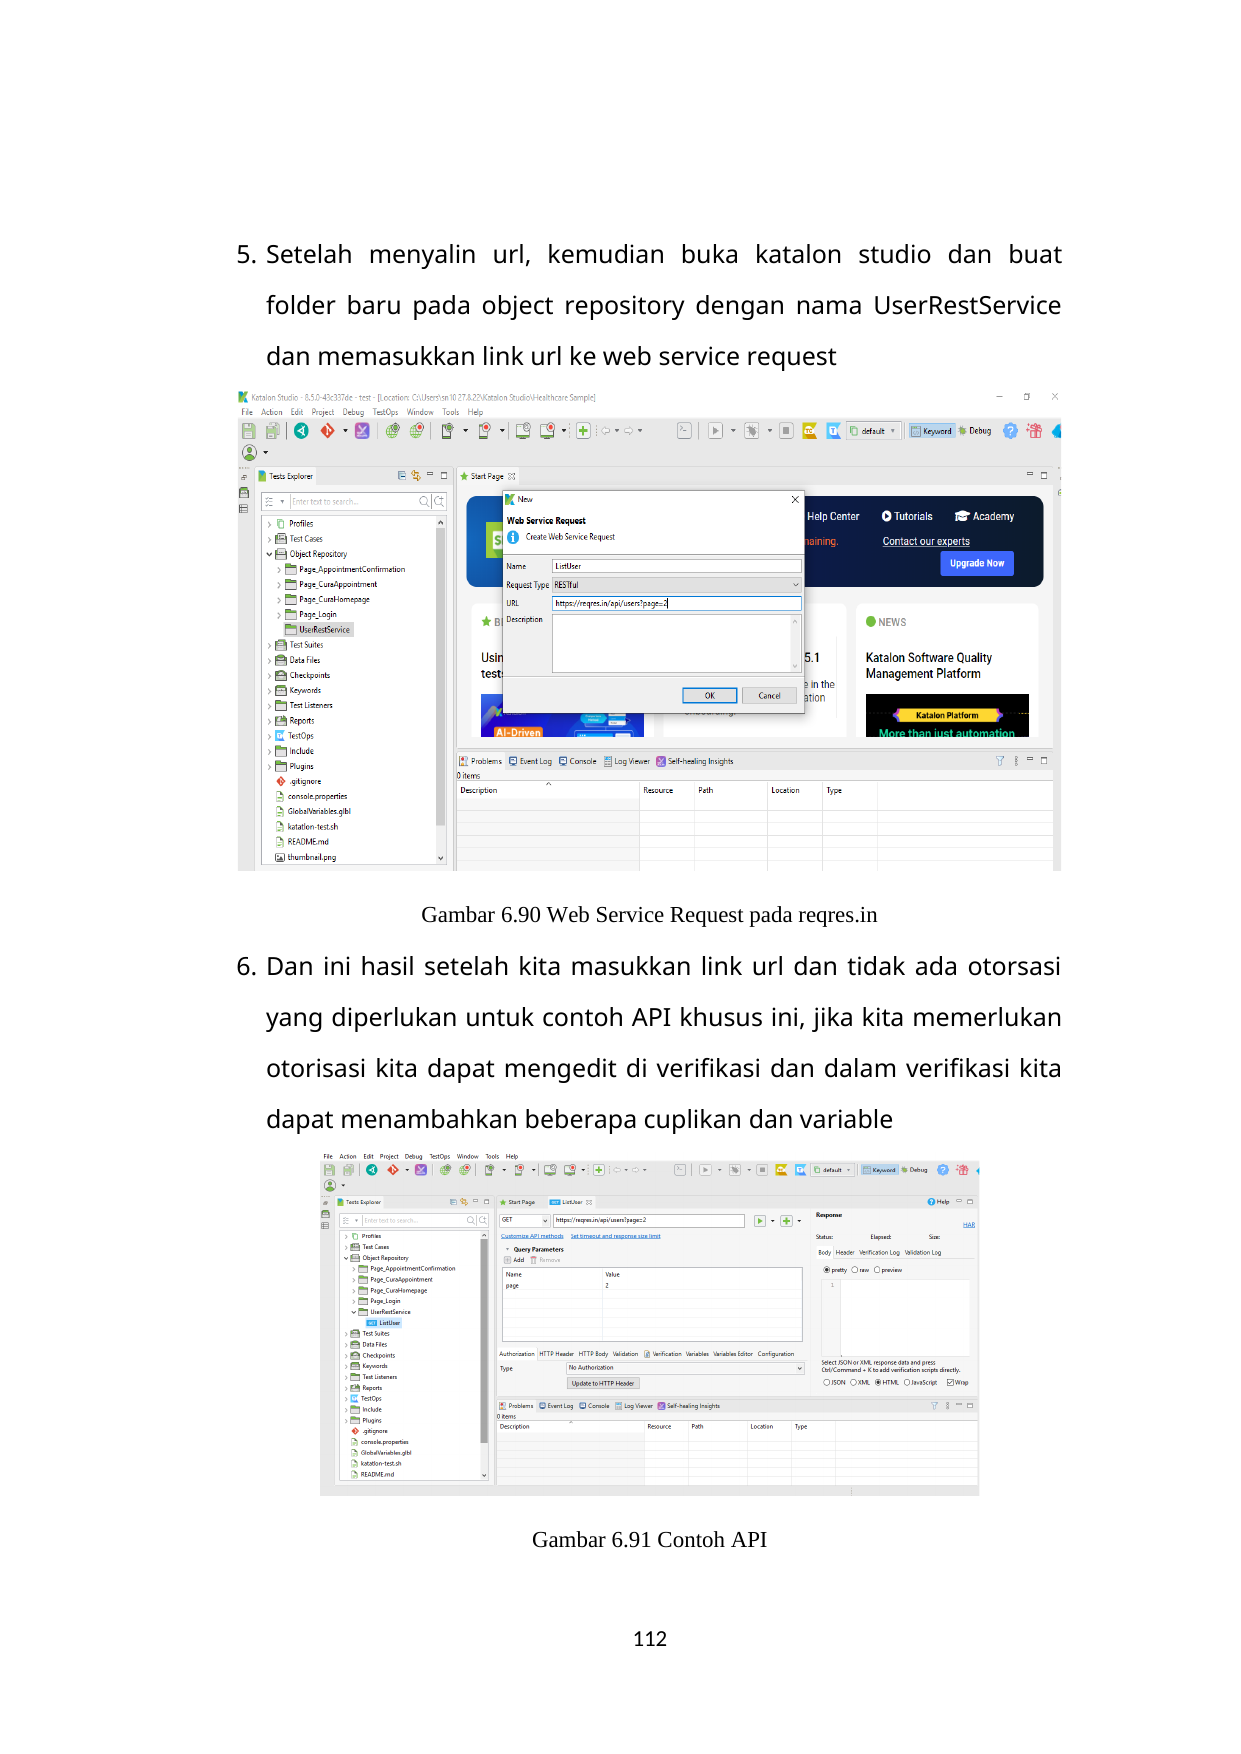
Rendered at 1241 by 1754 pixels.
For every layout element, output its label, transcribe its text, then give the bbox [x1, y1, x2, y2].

picture [320, 1152, 980, 1496]
list Dan ini hasil setelah kita masukkan link url dan tidak ada otorsasi yang diperlukan untuk contoh API khusus ini, jika kita memerlukan otorisasi kita dapat mengedit di verifikasi dan dalam verifikasi kita dapat menambahkan beberapa cuplikan dan variable [236, 948, 1063, 1136]
text Gambar 6.91 Contoh API [236, 1526, 1063, 1553]
picture [237, 389, 1062, 871]
text Gambar 6.90 Web Service Request pada reqres.in [236, 901, 1063, 928]
list Setelah menyalin url, kemudian buka katalon studio dan buat folder baru pada object repository dengan nama UserRestService dan memasukkan link url ke web service request [236, 236, 1063, 372]
